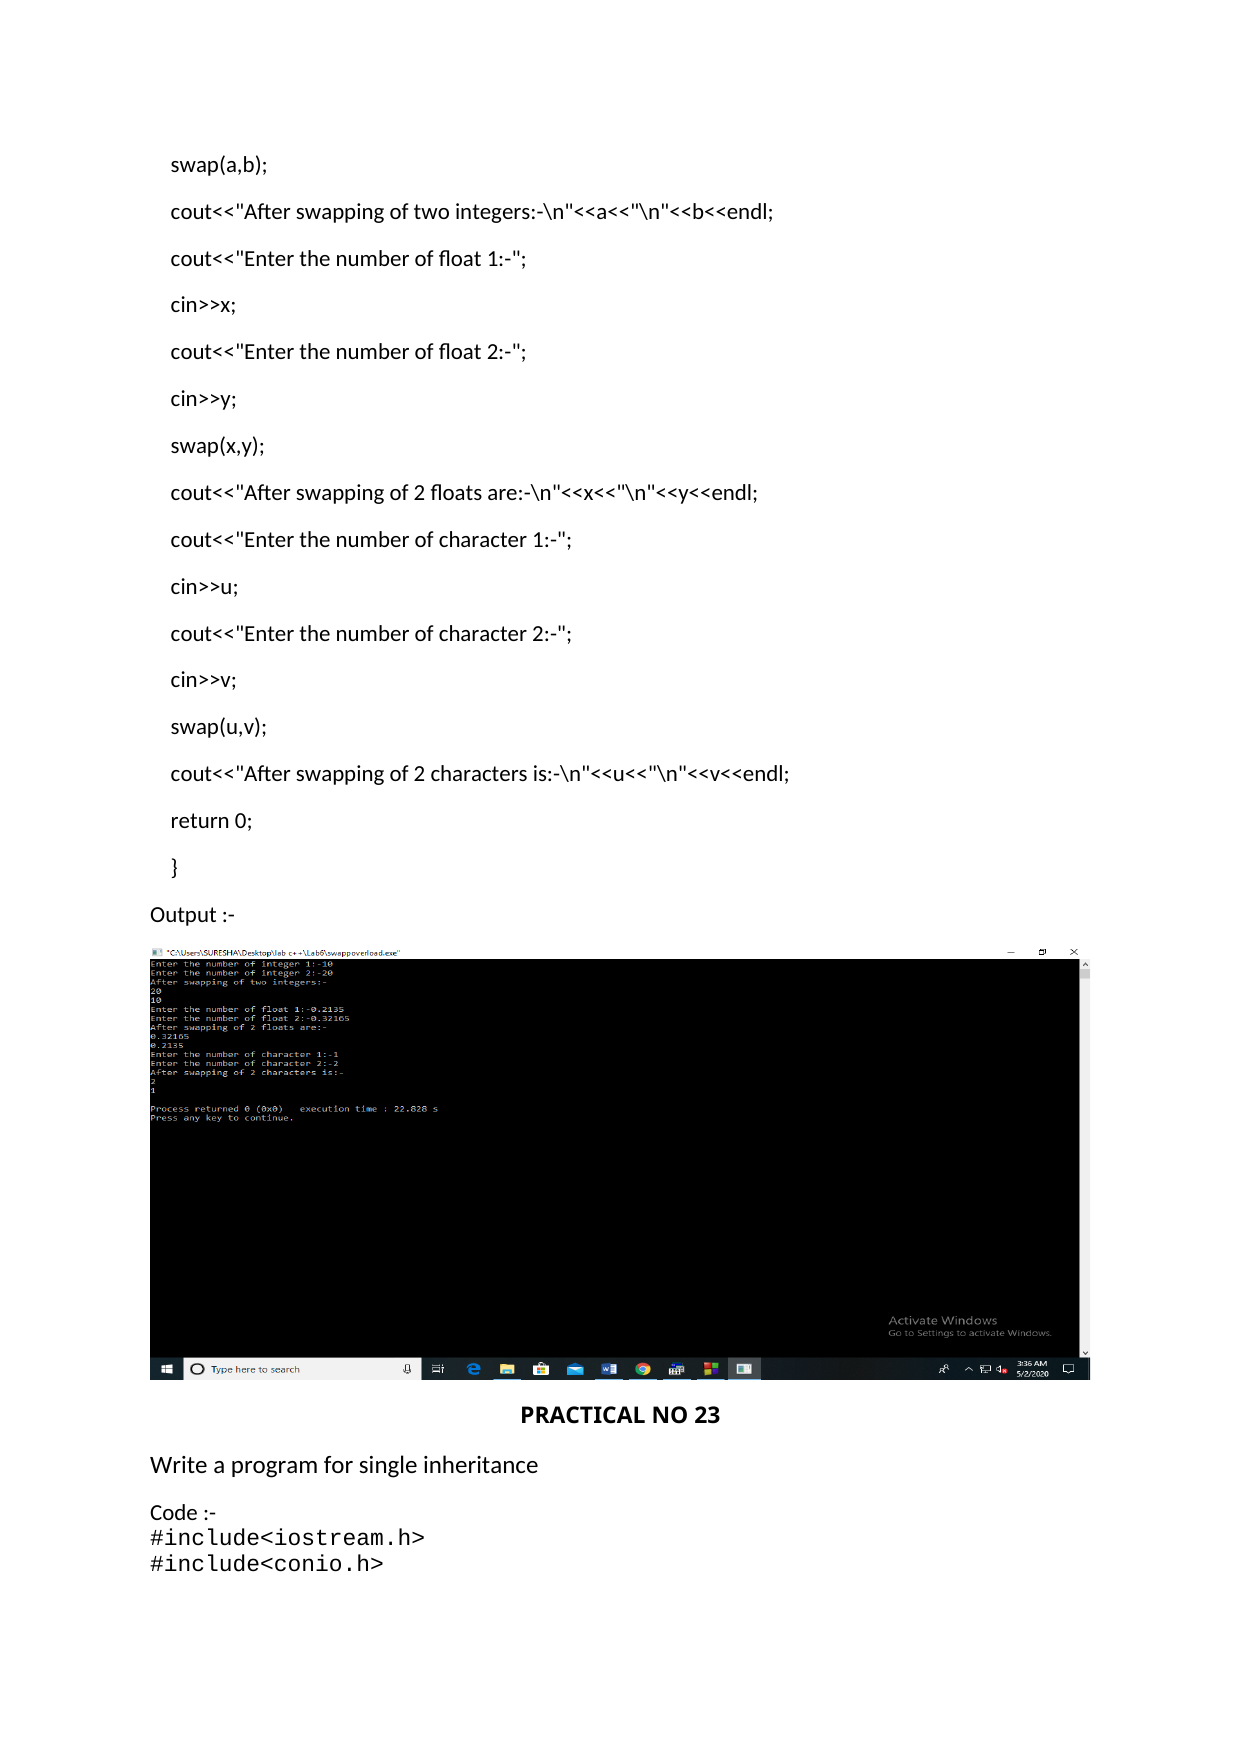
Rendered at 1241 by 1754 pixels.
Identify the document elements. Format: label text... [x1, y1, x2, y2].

text #include<iostream.h> [150, 1527, 1090, 1552]
text cin>>y; [150, 384, 1090, 412]
text Code :- [150, 1498, 1090, 1527]
text cout<<"Enter the number of float 1:-"; [150, 244, 1090, 272]
text swap(a,b); [150, 150, 1090, 178]
text } [150, 853, 1090, 881]
picture [150, 946, 1091, 1380]
text cout<<"After swapping of two integers:-\n"<<a<<"\n"<<b<<endl; [150, 197, 1090, 225]
text cin>>x; [150, 291, 1090, 319]
text cin>>u; [150, 572, 1090, 600]
text cout<<"Enter the number of character 2:-"; [150, 619, 1090, 647]
text swap(u,v); [150, 712, 1090, 741]
text PRACTICAL NO 23 [150, 1398, 1090, 1430]
text cin>>v; [150, 666, 1090, 694]
text cout<<"Enter the number of float 2:-"; [150, 337, 1090, 366]
text #include<conio.h> [150, 1552, 1090, 1578]
text cout<<"Enter the number of character 1:-"; [150, 525, 1090, 553]
text cout<<"After swapping of 2 characters is:-\n"<<u<<"\n"<<v<<endl; [150, 759, 1090, 787]
text return 0; [150, 806, 1090, 834]
text Write a program for single inheritance [150, 1449, 1090, 1479]
text cout<<"After swapping of 2 floats are:-\n"<<x<<"\n"<<y<<endl; [150, 478, 1090, 506]
text Output :- [150, 900, 1090, 928]
text swap(x,y); [150, 431, 1090, 459]
